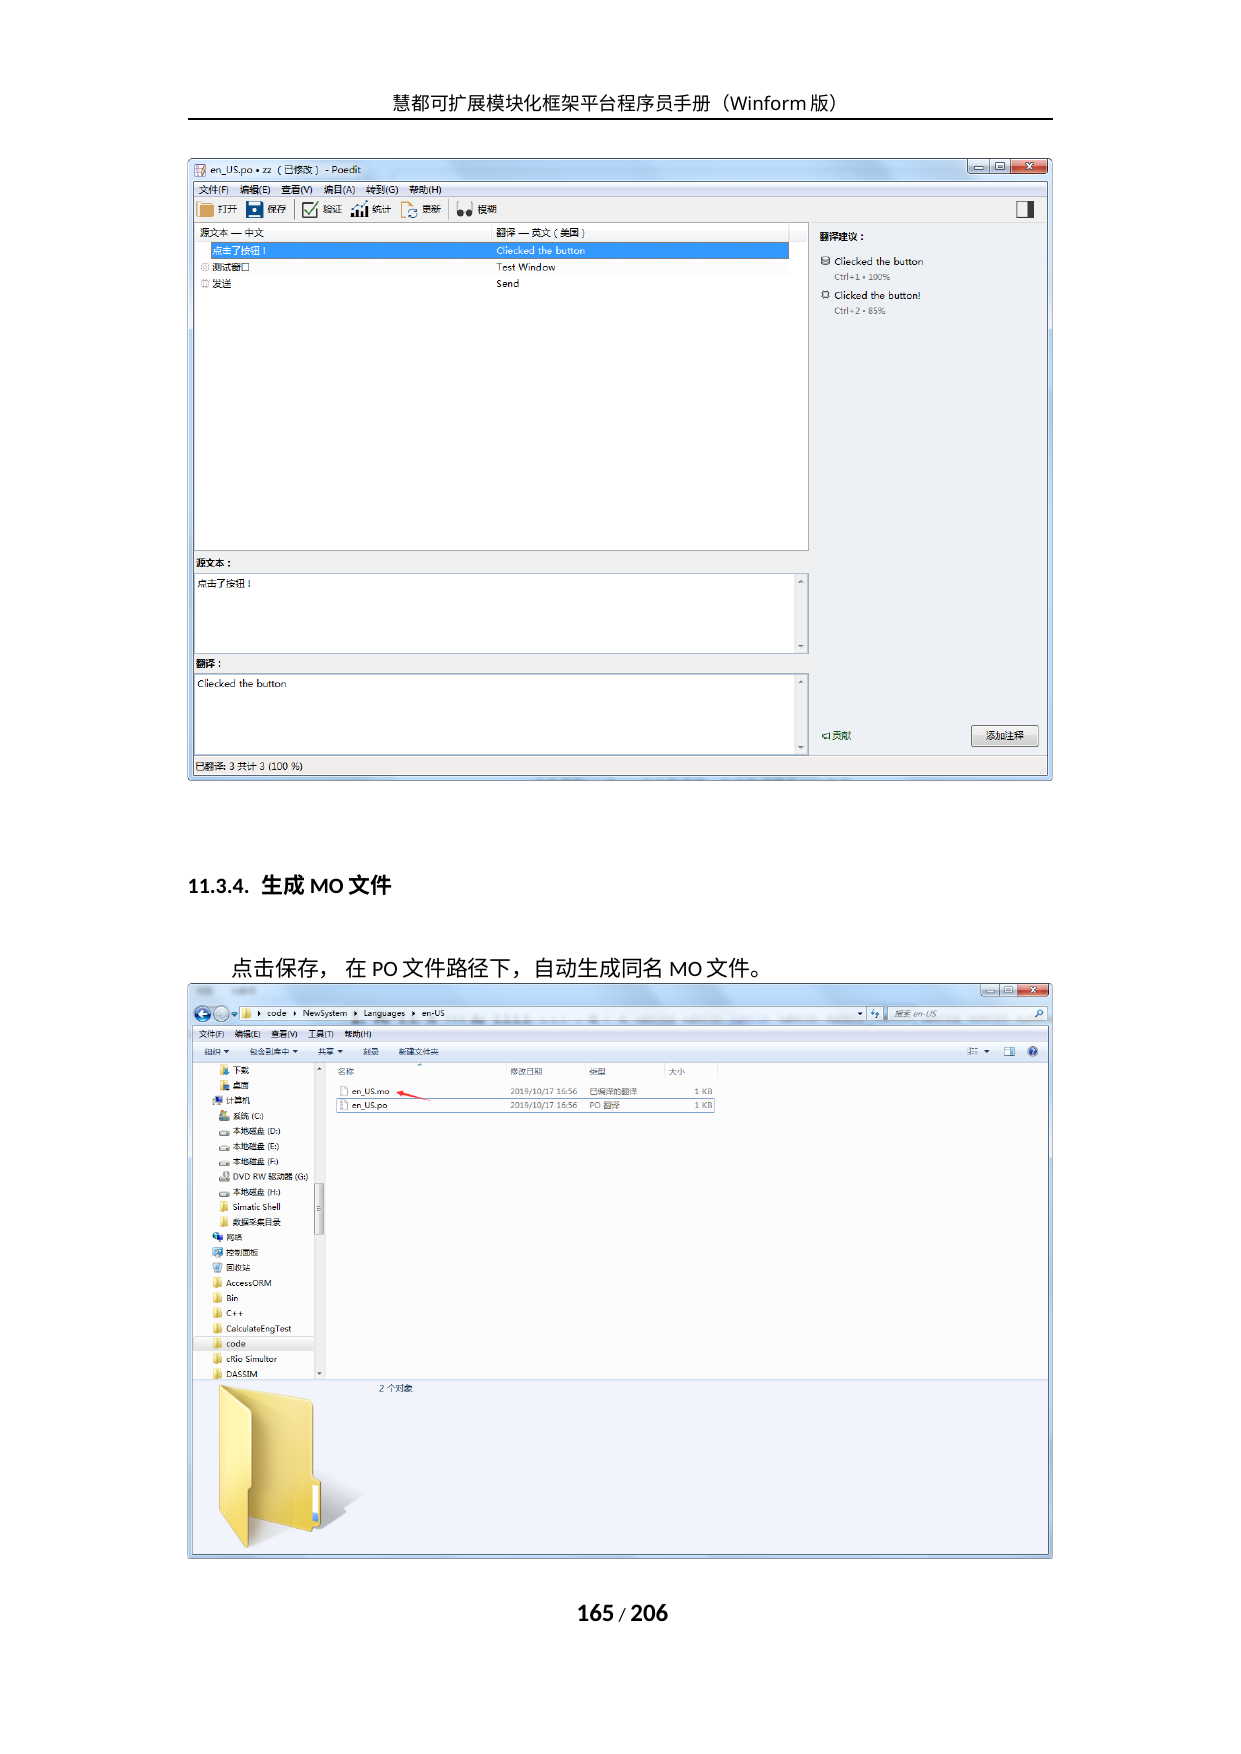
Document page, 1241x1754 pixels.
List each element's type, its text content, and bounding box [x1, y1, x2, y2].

text 点击保存， 在PO文件路径下，自动生成同名MO文件。 [231, 951, 1053, 983]
picture [187, 158, 1053, 781]
picture [187, 983, 1053, 1559]
subtitle 生成MO文件 [187, 868, 1053, 901]
